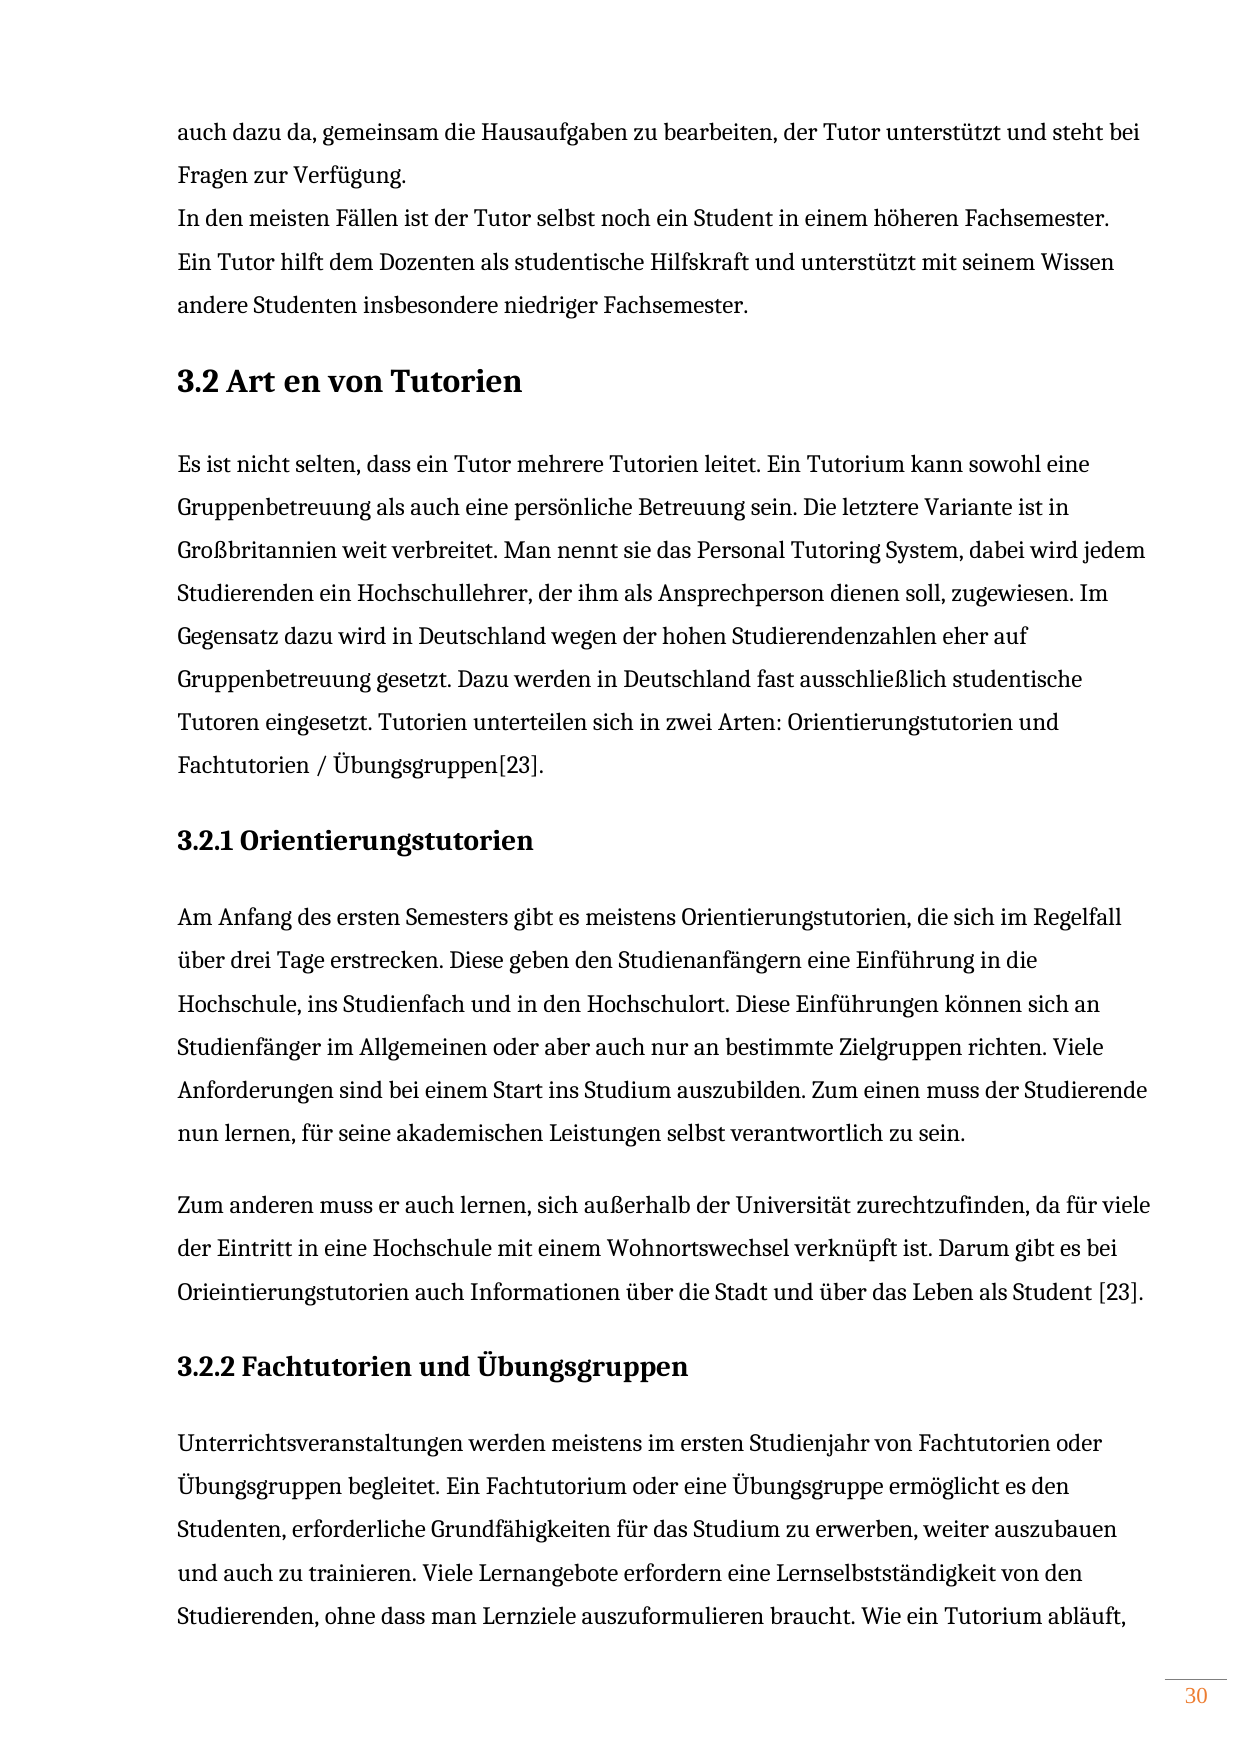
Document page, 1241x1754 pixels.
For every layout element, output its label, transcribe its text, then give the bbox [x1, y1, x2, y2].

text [177, 1429, 1152, 1630]
text Zum anderen muss er auch lernen, sich außerhalb der Universität zurechtzufinden, da für viele der Eintritt in eine Hochschule mit einem Wohnortswechsel verknüpft ist. Darum gibt es bei Orieintierungstutorien auch Informationen über die Stadt und über das Leben als Student [23]. [177, 1191, 1152, 1306]
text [177, 118, 1152, 319]
subtitle 3.2.2 Fachtutorien und Übungsgruppen [177, 1350, 1152, 1383]
subtitle 3.2 Art en von Tutorien [177, 363, 1152, 401]
text Es ist nicht selten, dass ein Tutor mehrere Tutorien leitet. Ein Tutorium kann sowohl eine Gruppenbetreuung als auch eine persönliche Betreuung sein. Die letztere Variante ist in Großbritannien weit verbreitet. Man nennt sie das Personal Tutoring System, dabei wird jedem Studierenden ein Hochschullehrer, der ihm als Ansprechperson dienen soll, zugewiesen. Im Gegensatz dazu wird in Deutschland wegen der hohen Studierendenzahlen eher auf Gruppenbetreuung gesetzt. Dazu werden in Deutschland fast ausschließlich studentische Tutoren eingesetzt. Tutorien unterteilen sich in zwei Arten: Orientierungstutorien und Fachtutorien / Übungsgruppen[23]. [177, 449, 1152, 780]
subtitle 3.2.1 Orientierungstutorien [177, 824, 1152, 857]
text Am Anfang des ersten Semesters gibt es meistens Orientierungstutorien, die sich im Regelfall über drei Tage erstrecken. Diese geben den Studienanfängern eine Einführung in die Hochschule, ins Studienfach und in den Hochschulort. Diese Einführungen können sich an Studienfänger im Allgemeinen oder aber auch nur an bestimmte Zielgruppen richten. Viele Anforderungen sind bei einem Start ins Studium auszubilden. Zum einen muss der Studierende nun lernen, für seine akademischen Leistungen selbst verantwortlich zu sein. [177, 903, 1152, 1148]
